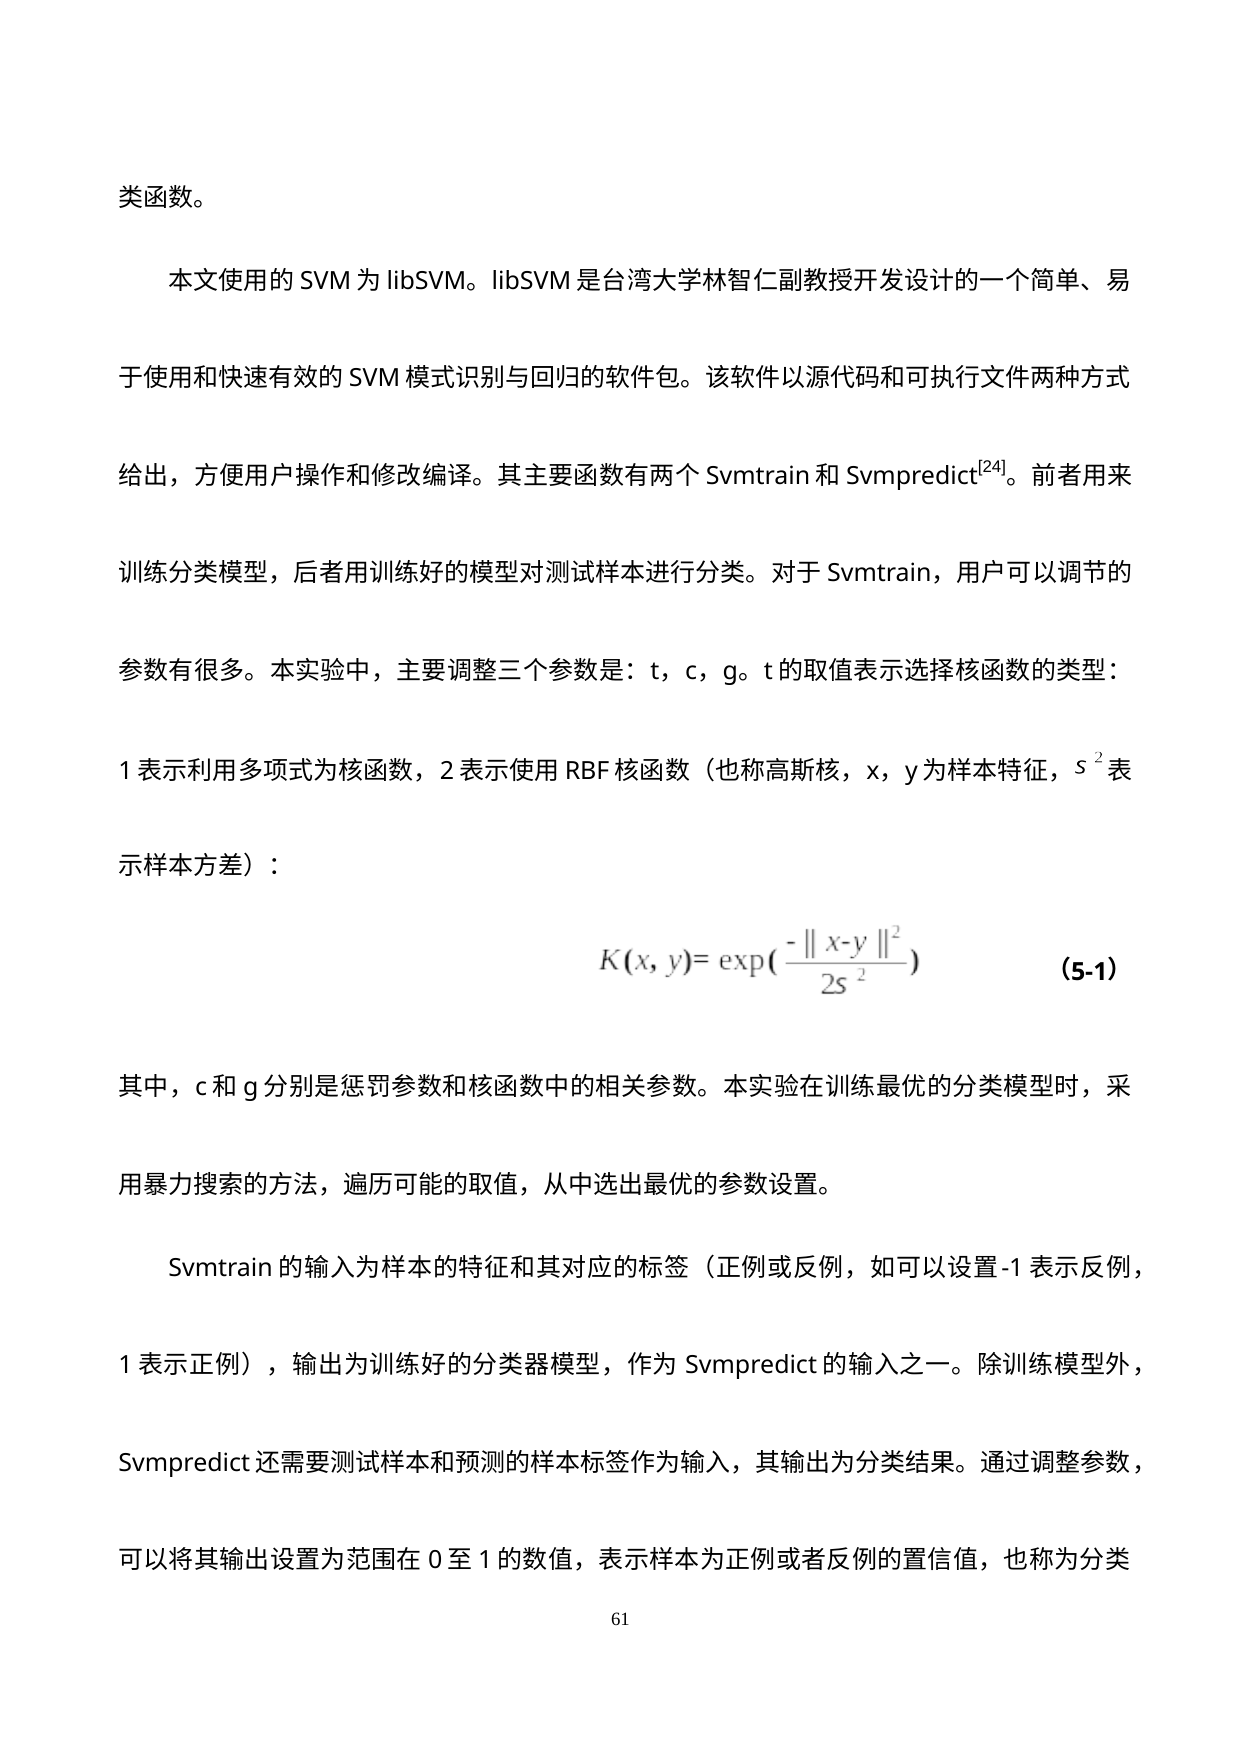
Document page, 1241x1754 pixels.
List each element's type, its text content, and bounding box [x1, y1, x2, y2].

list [118, 1233, 1132, 1590]
list 其中，c和g分别是惩罚参数和核函数中的相关参数。本实验在训练最优的分类模型时，采用暴力搜索的方法，遍历可能的取值，从中选出最优的参数设置。 [118, 1052, 1132, 1215]
list 本文使用的SVM为libSVM。libSVM是台湾大学林智仁副教授开发设计的一个简单、易于使用和快速有效的SVM模式识别与回归的软件包。该软件以源代码和可执行文件两种方式给出，方便用户操作和修改编译。其主要函数有两个Svmtrain和Svmpredict[24]。前者用来训练分类模型，后者用训练好的模型对测试样本进行分类。对于Svmtrain，用户可以调节的参数有很多。本实验中，主要调整三个参数是：t，c，g。t的取值表示选择核函数的类型：1表示利用多项式为核函数，2表示使用RBF核函数（也称高斯核，x，y为样本特征，表示样本方差）： [118, 246, 1132, 896]
list （5-1） [118, 914, 1132, 1011]
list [118, 163, 1132, 228]
